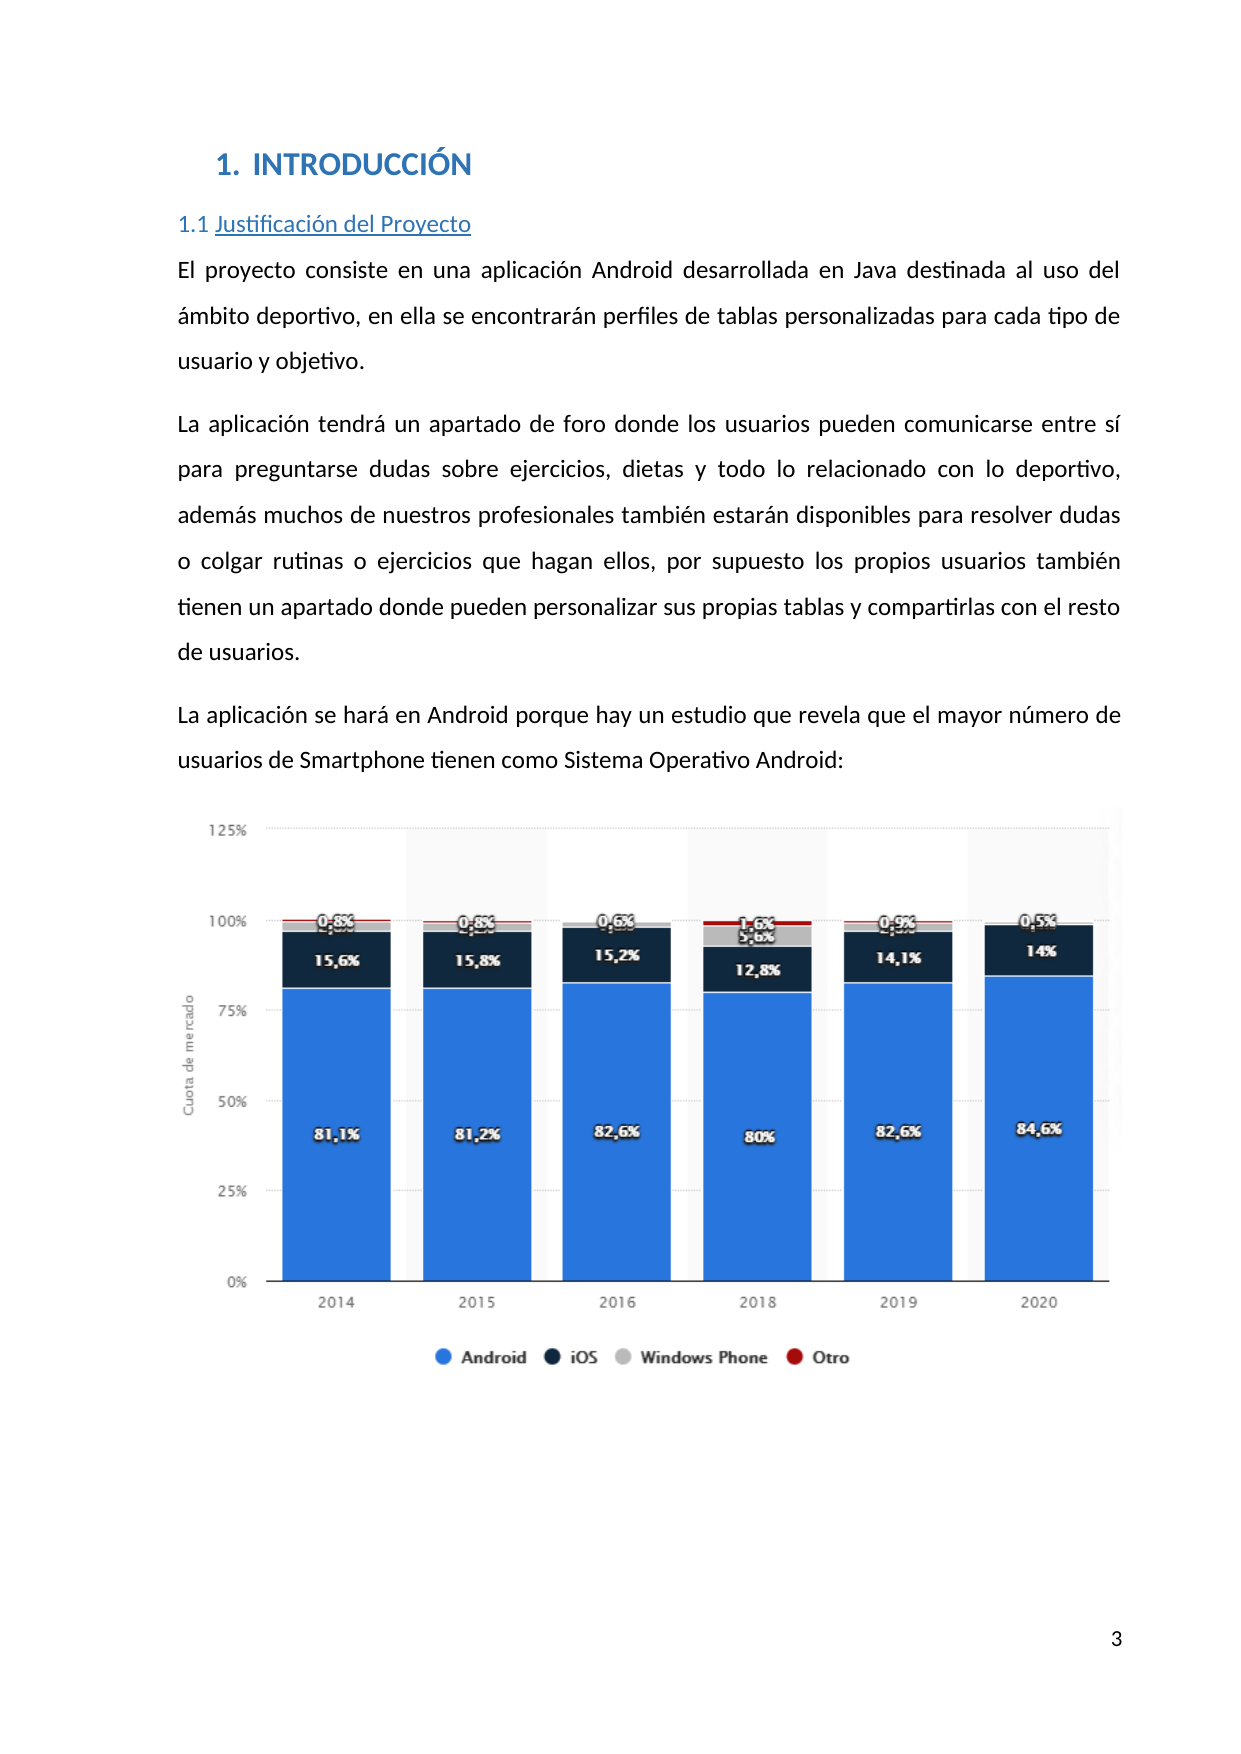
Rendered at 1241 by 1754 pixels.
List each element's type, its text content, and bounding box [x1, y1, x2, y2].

text La aplicación se hará en Android porque hay un estudio que revela que el mayor número de usuarios de Smartphone tienen como Sistema Operativo Android: [177, 699, 1122, 775]
subtitle Justificación del Proyecto [177, 208, 1122, 239]
text El proyecto consiste en una aplicación Android desarrollada en Java destinada al uso del ámbito deportivo, en ella se encontrarán perfiles de tablas personalizadas para cada tipo de usuario y objetivo. [177, 254, 1122, 376]
text La aplicación tendrá un apartado de foro donde los usuarios pueden comunicarse entre sí para preguntarse dudas sobre ejercicios, dietas y todo lo relacionado con lo deportivo, además muchos de nuestros profesionales también estarán disponibles para resolver dudas o colgar rutinas o ejercicios que hagan ellos, por supuesto los propios usuarios también tienen un apartado donde pueden personalizar sus propias tablas y compartirlas con el resto de usuarios. [177, 408, 1122, 667]
picture [177, 807, 1123, 1377]
subtitle INTRODUCCIÓN [215, 143, 1122, 184]
